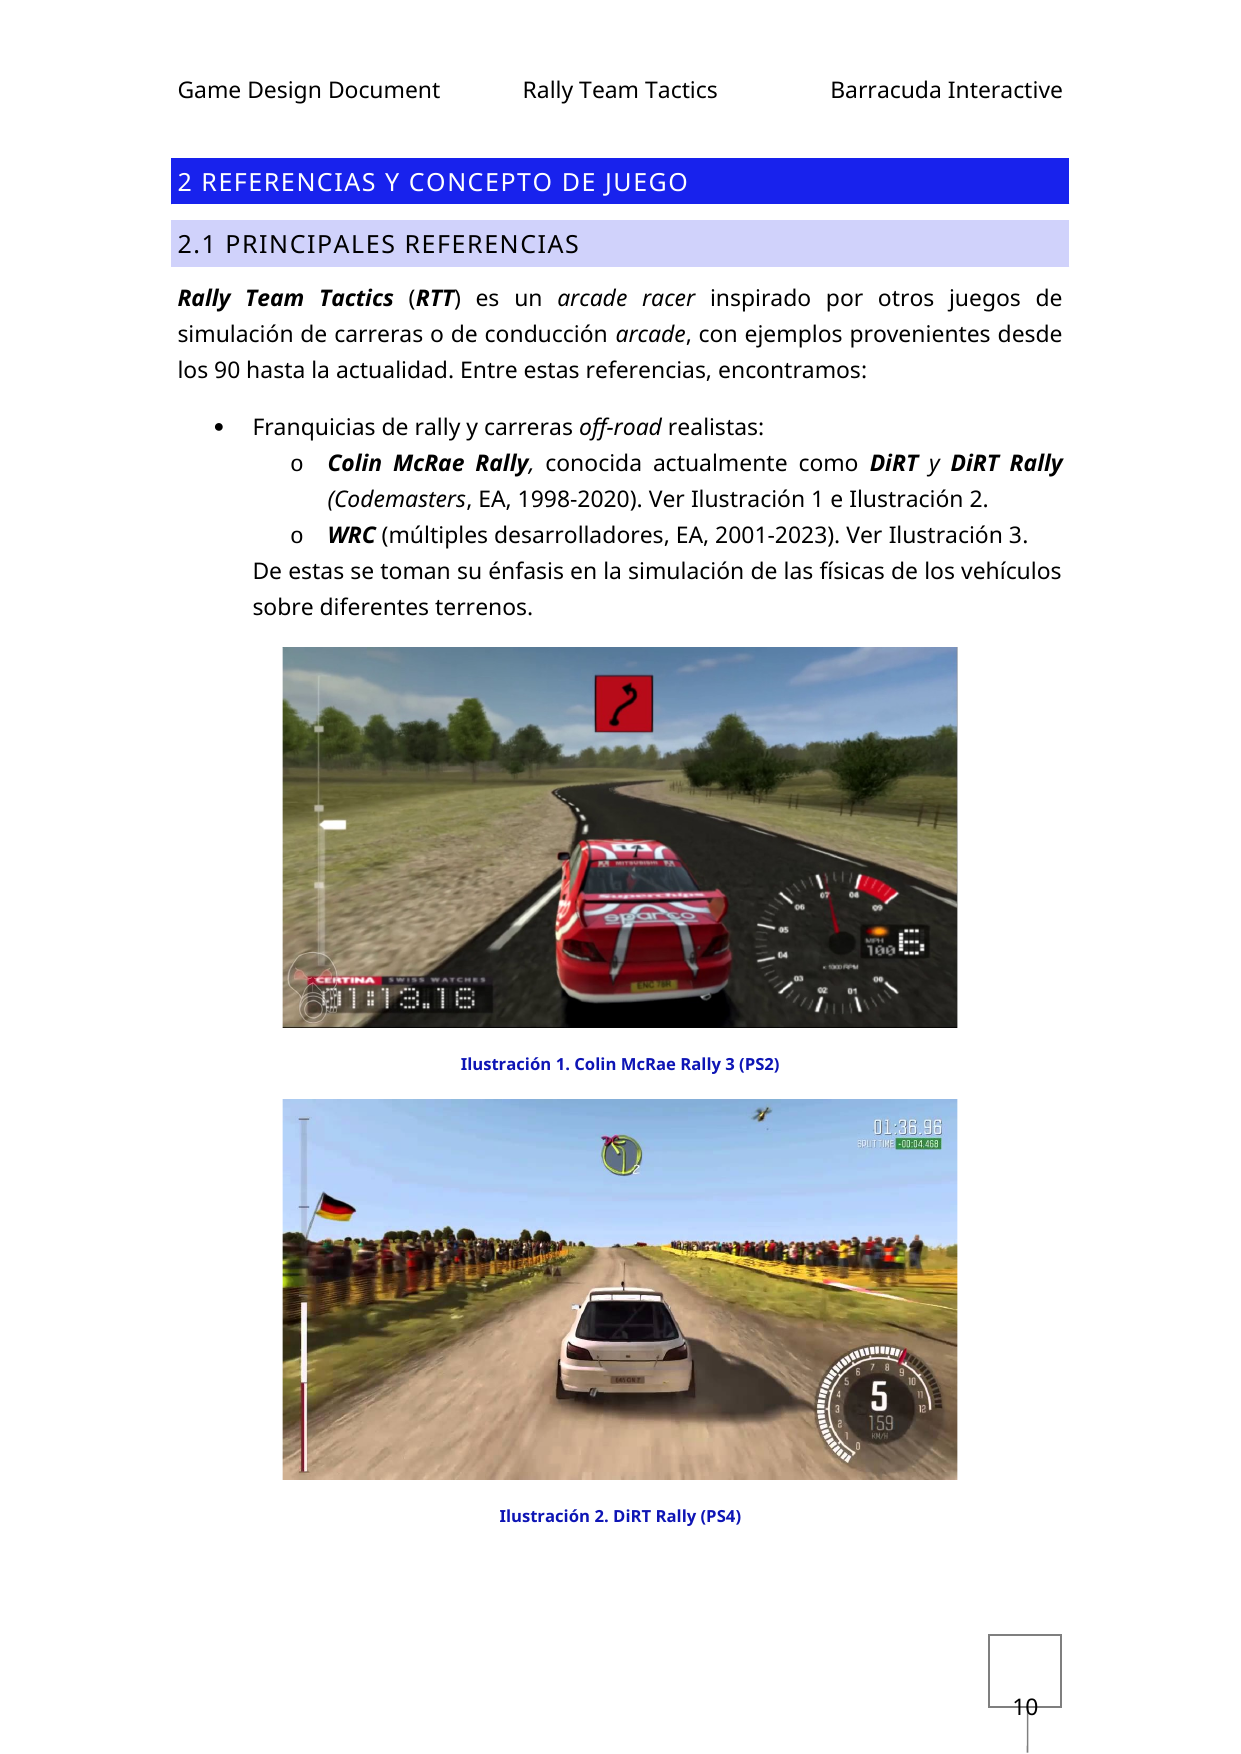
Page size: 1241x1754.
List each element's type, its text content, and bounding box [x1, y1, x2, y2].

subtitle 2.1 Principales referencias [177, 226, 1063, 260]
list De estas se toman su énfasis en la simulación de las físicas de los vehículos sobre diferentes terrenos. [252, 555, 1063, 622]
picture [282, 1099, 958, 1480]
list Colin McRae Rally, conocida actualmente como DiRT y DiRT Rally (Codemasters, EA, 1998-2020). Ver Ilustración 1 e Ilustración 2. [290, 447, 1063, 514]
picture [282, 647, 958, 1028]
text Rally Team Tactics (RTT) es un arcade racer inspirado por otros juegos de simulación de carreras o de conducción arcade, con ejemplos provenientes desde los 90 hasta la actualidad. Entre estas referencias, encontramos: [177, 282, 1063, 385]
list Franquicias de rally y carreras off-road realistas: [215, 411, 1063, 442]
subtitle 2 Referencias y concepto de juego [177, 164, 1063, 198]
list WRC (múltiples desarrolladores, EA, 2001-2023). Ver Ilustración 3. [290, 519, 1063, 550]
